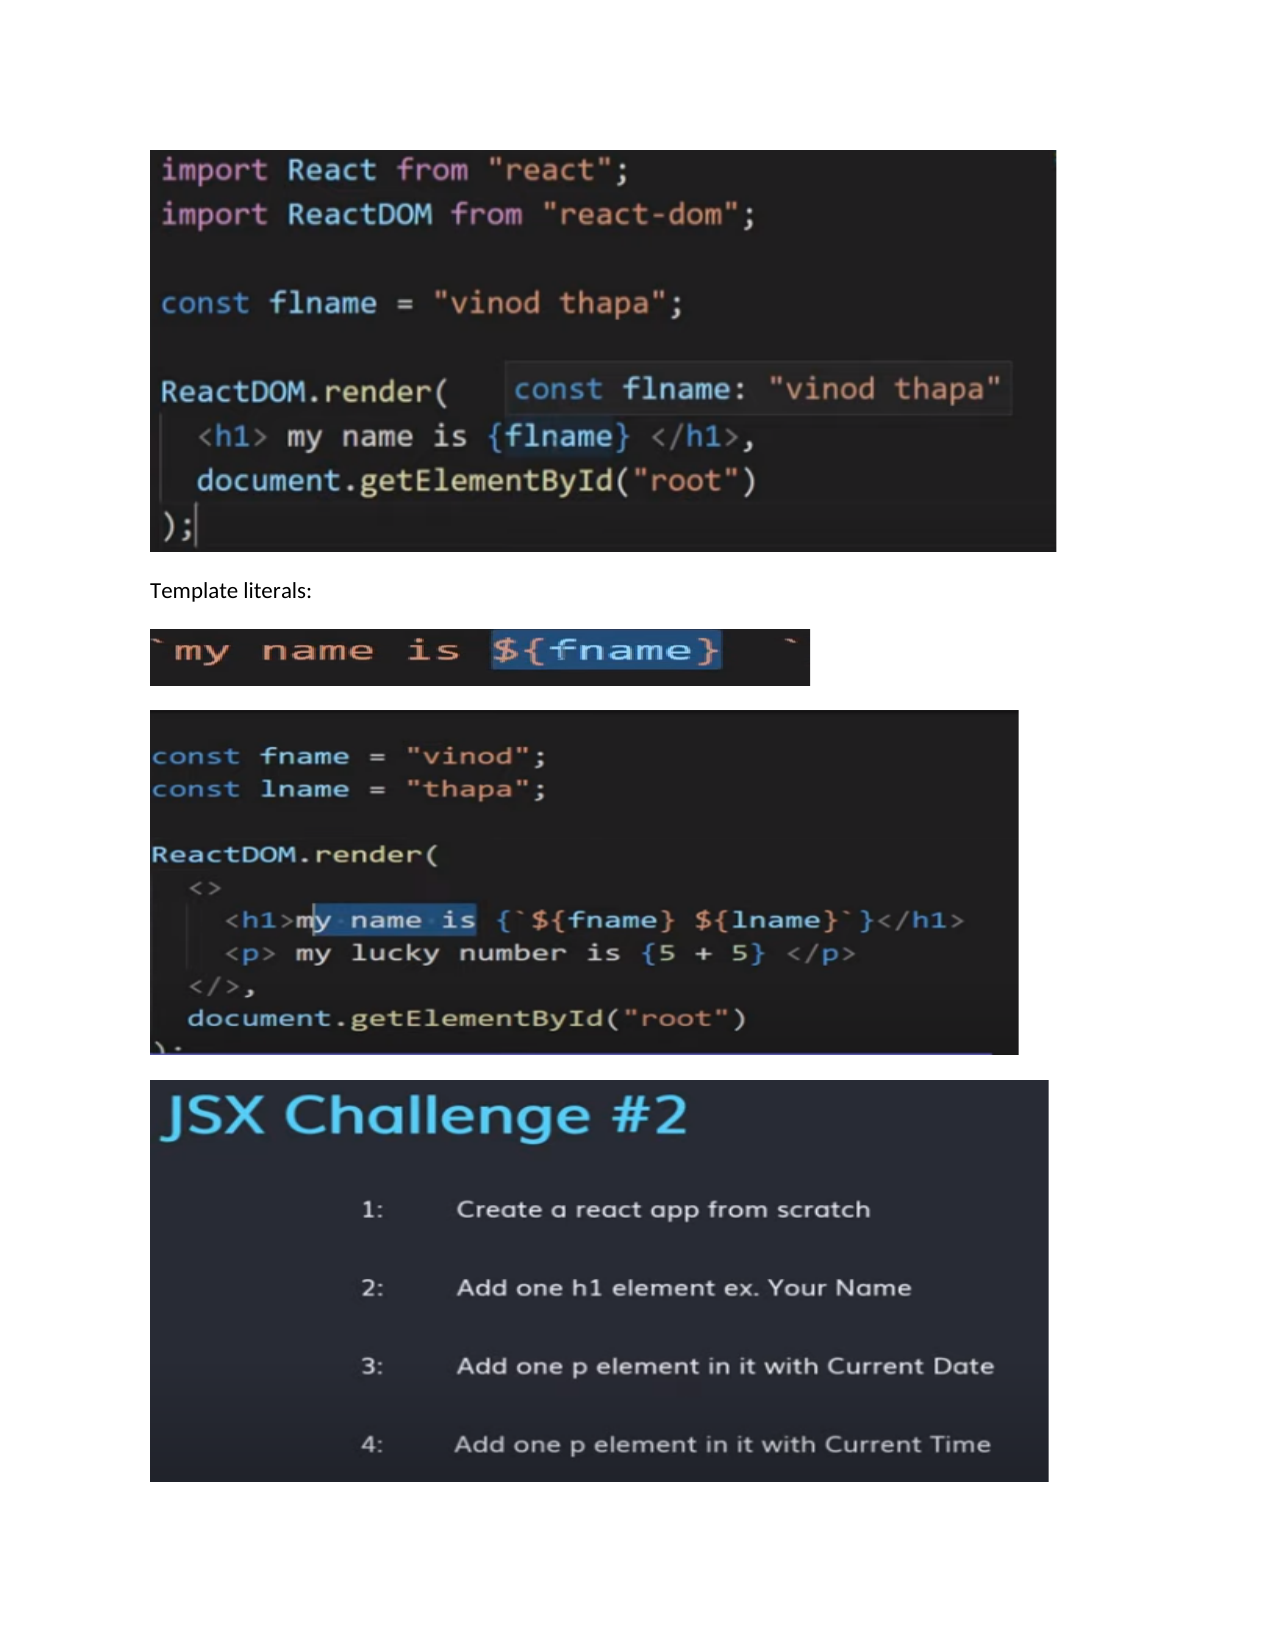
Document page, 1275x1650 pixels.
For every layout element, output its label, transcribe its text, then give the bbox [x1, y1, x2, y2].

text Template literals: [150, 577, 1125, 604]
picture [150, 150, 1057, 552]
picture [150, 629, 811, 686]
picture [150, 710, 1019, 1055]
picture [150, 1080, 1049, 1482]
